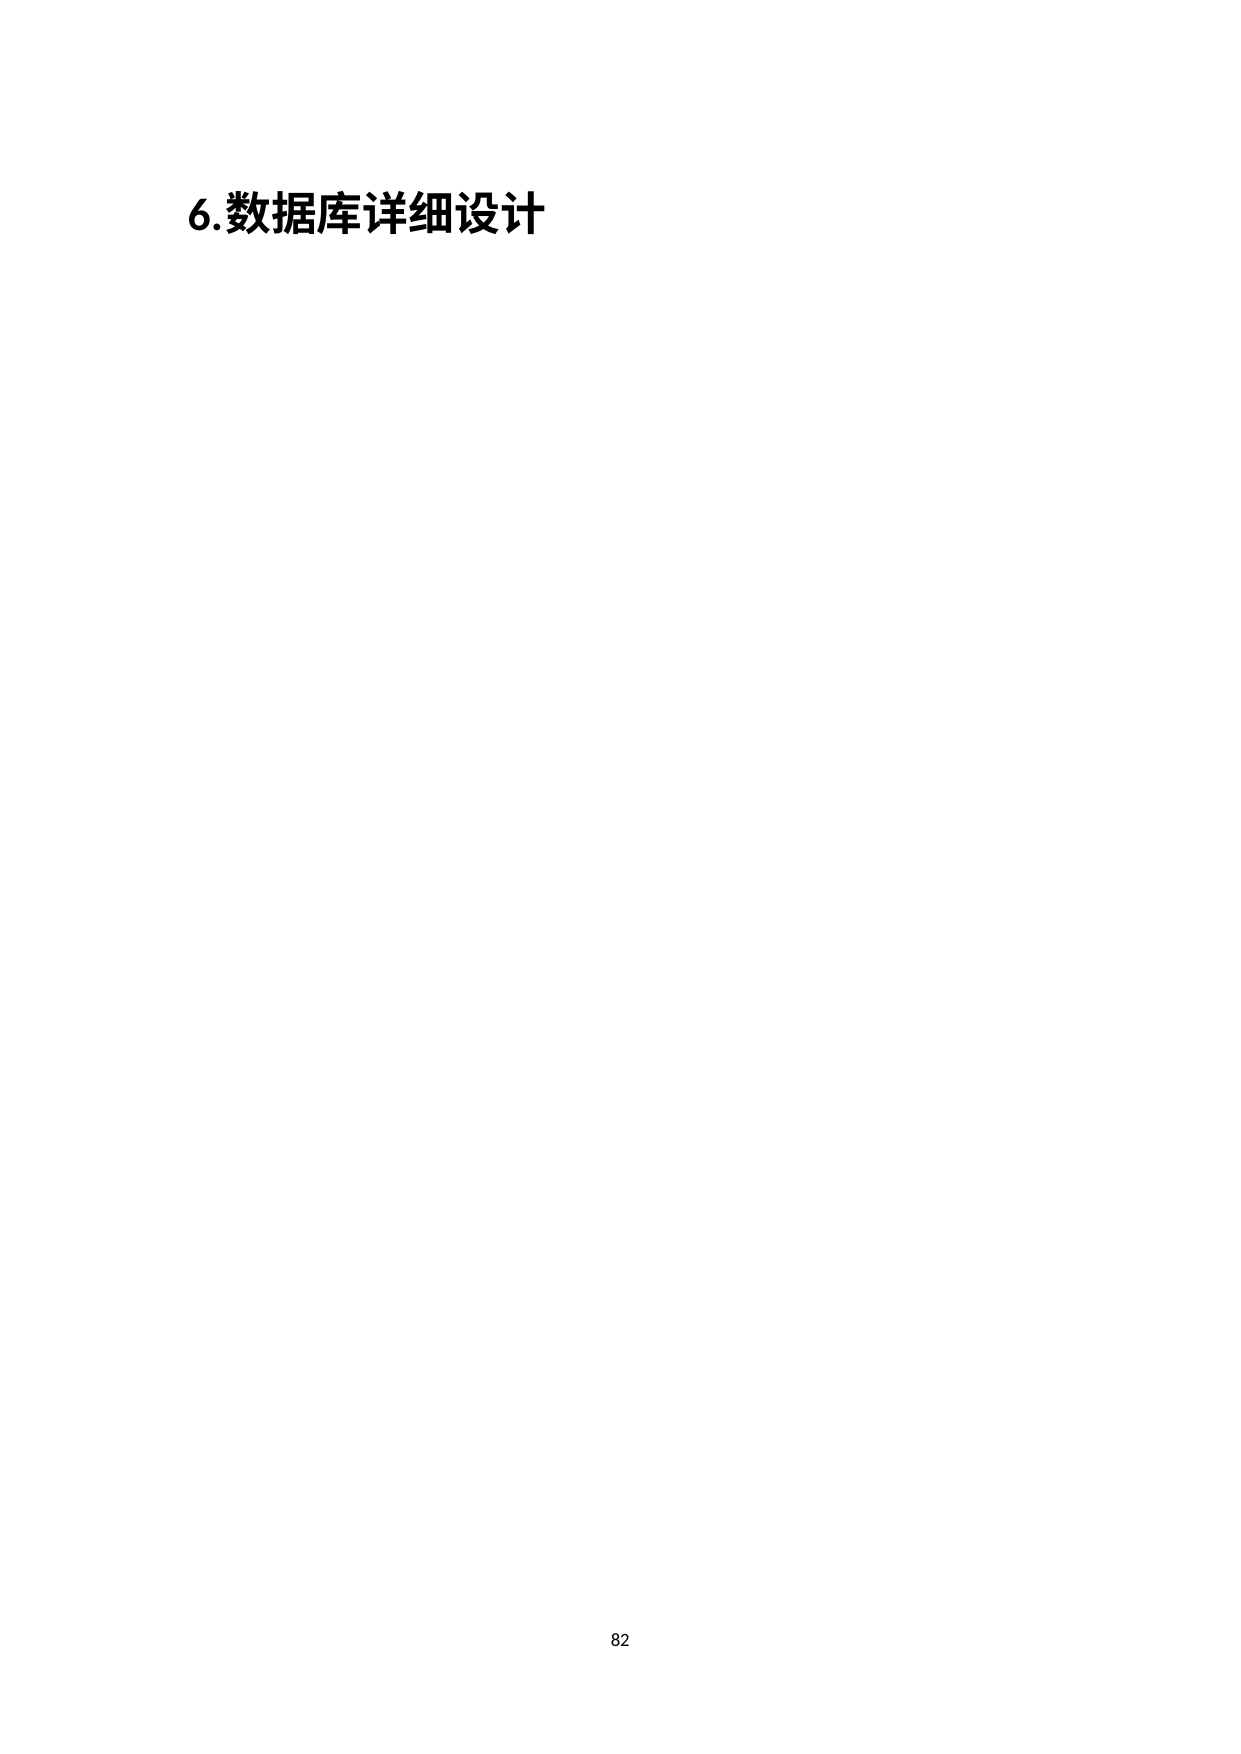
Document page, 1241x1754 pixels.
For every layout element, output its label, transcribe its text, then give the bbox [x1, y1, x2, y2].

subtitle 数据库详细设计 [187, 162, 1053, 259]
